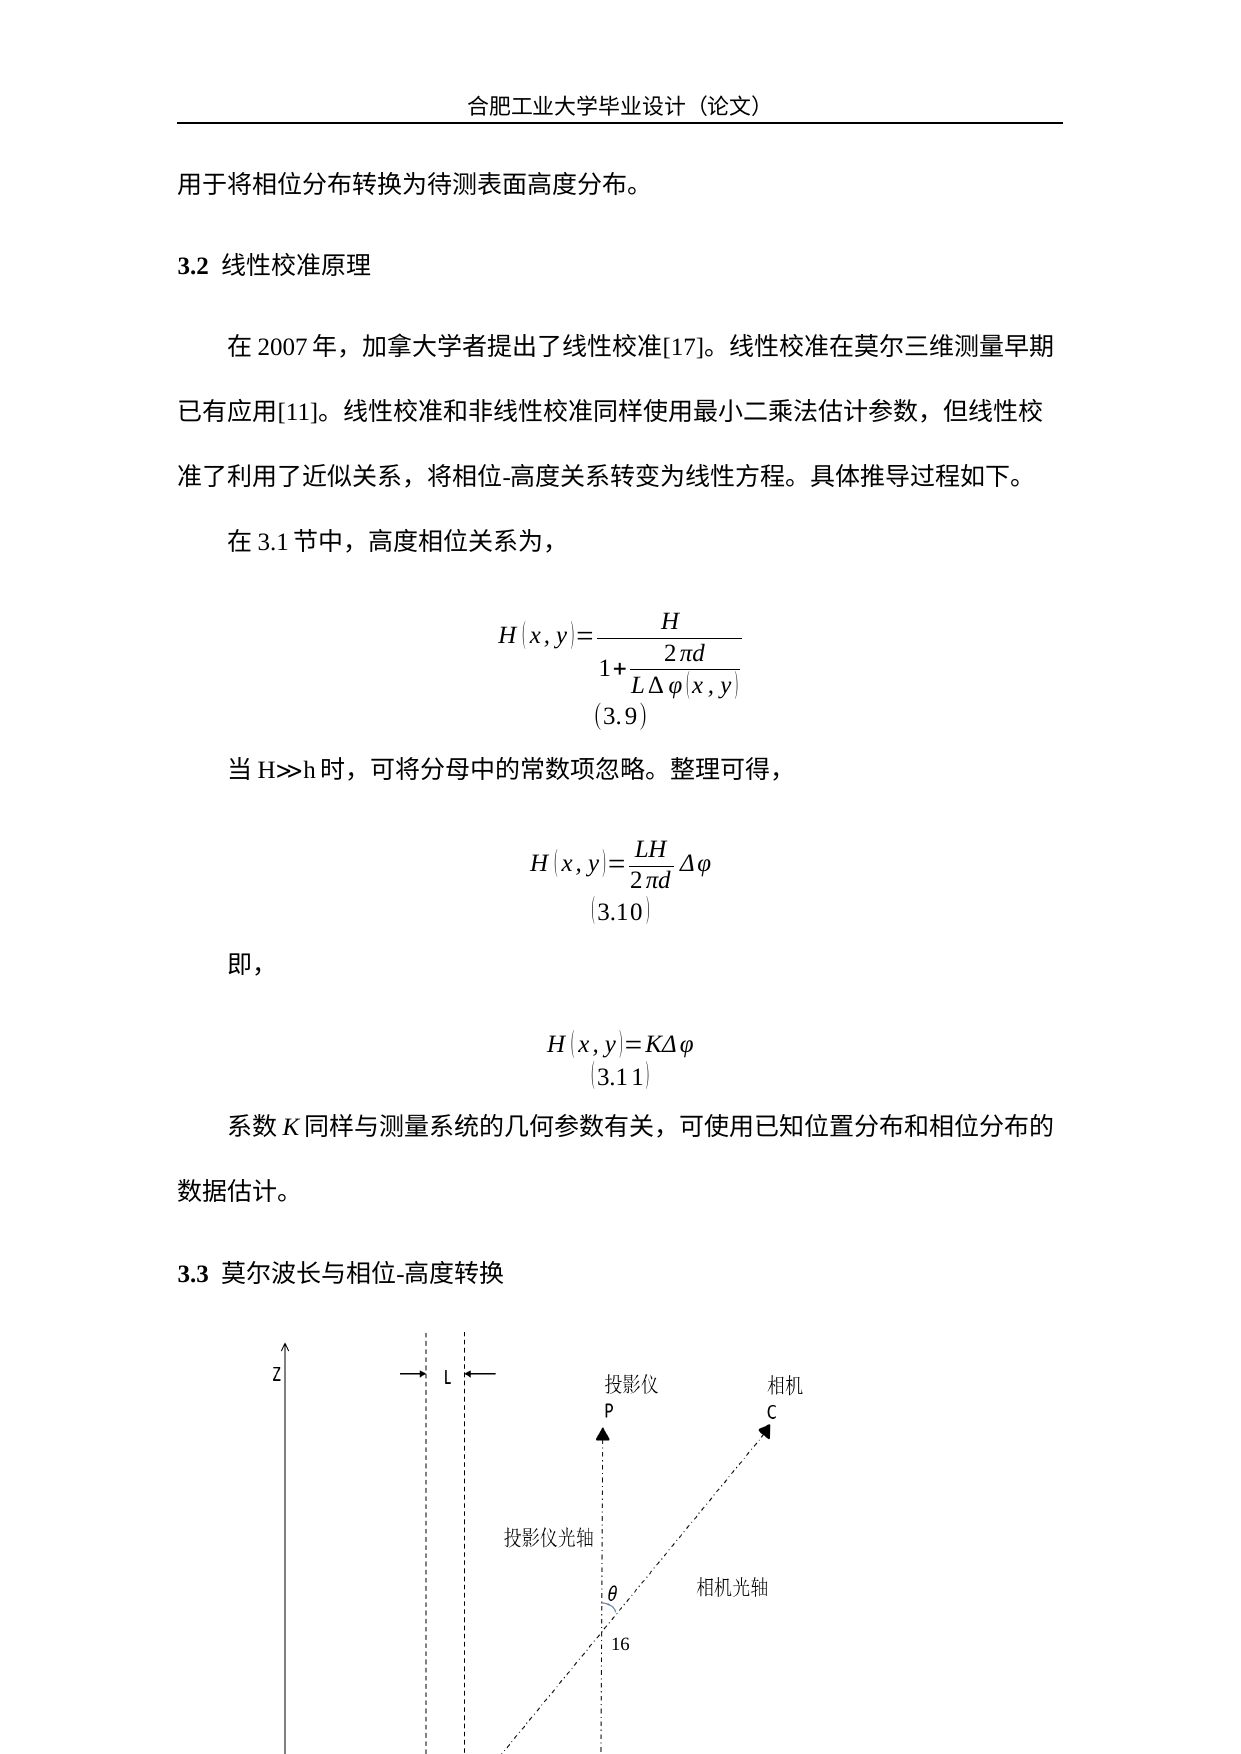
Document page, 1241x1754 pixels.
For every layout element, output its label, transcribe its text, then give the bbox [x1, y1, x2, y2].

text 即， [177, 930, 1063, 995]
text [177, 150, 1063, 215]
picture [261, 1331, 978, 1754]
text 线性校准原理 [177, 231, 1063, 296]
text 莫尔波长与相位-高度转换 [177, 1239, 1063, 1304]
text 在3.1节中，高度相位关系为， [177, 507, 1063, 572]
text 在2007年，加拿大学者提出了线性校准[17]。线性校准在莫尔三维测量早期已有应用[11]。线性校准和非线性校准同样使用最小二乘法估计参数，但线性校准了利用了近似关系，将相位-高度关系转变为线性方程。具体推导过程如下。 [177, 312, 1063, 507]
text 当H≫h时，可将分母中的常数项忽略。整理可得， [177, 735, 1063, 800]
text 系数K同样与测量系统的几何参数有关，可使用已知位置分布和相位分布的数据估计。 [177, 1092, 1063, 1222]
